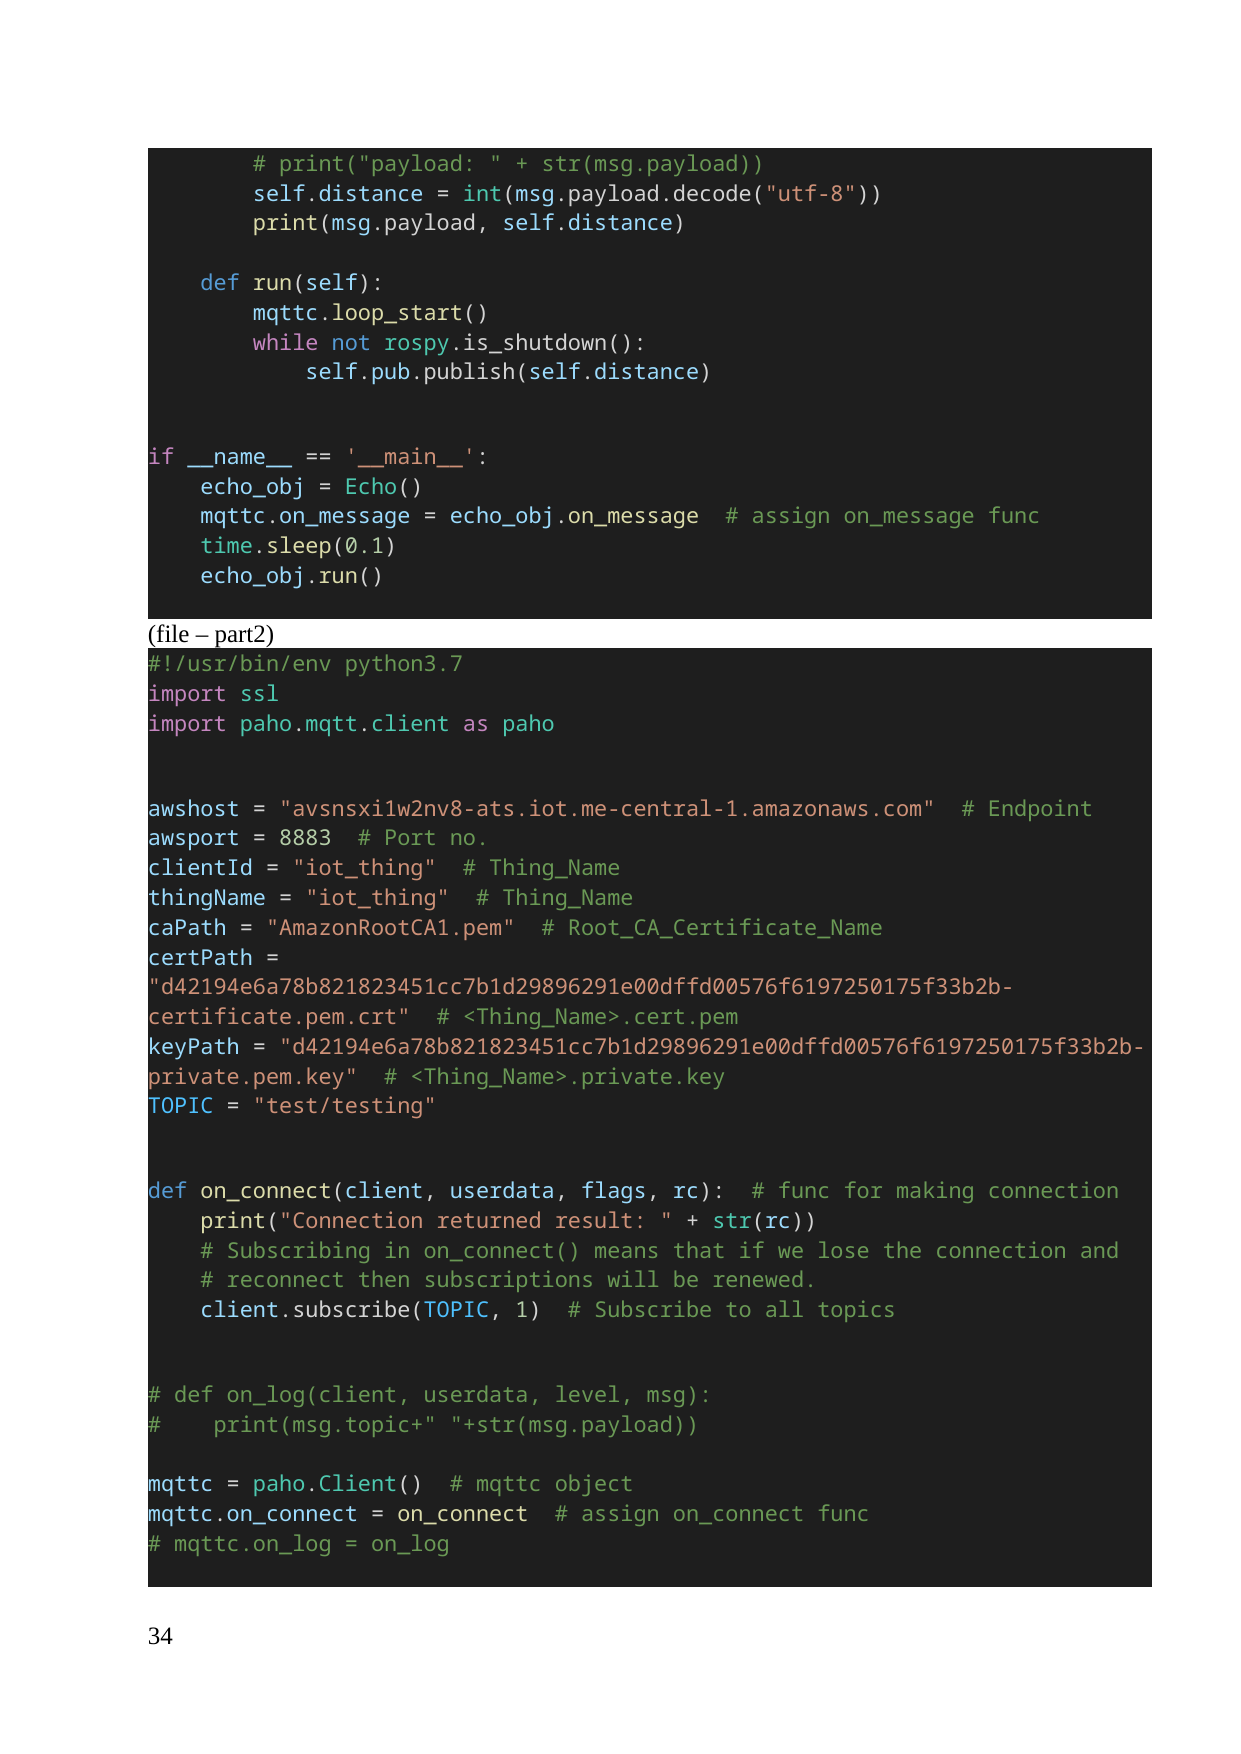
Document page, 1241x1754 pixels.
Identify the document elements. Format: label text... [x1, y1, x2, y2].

text mqttc = paho.Client() # mqttc object [148, 1468, 1152, 1498]
text while not rospy.is_shutdown(): [148, 326, 1152, 356]
text def run(self): [148, 267, 1152, 297]
text # def on_log(client, userdata, level, msg): [148, 1379, 1152, 1408]
text clientId = "iot_thing" # Thing_Name [148, 852, 1152, 882]
text # print(msg.topic+" "+str(msg.payload)) [148, 1408, 1152, 1438]
text print(msg.payload, self.distance) [148, 207, 1152, 237]
text #!/usr/bin/env python3.7 [148, 648, 1152, 678]
text time.sleep(0.1) [148, 530, 1152, 560]
text # Subscribing in on_connect() means that if we lose the connection and [148, 1234, 1152, 1264]
text import ssl [148, 678, 1152, 708]
text mqttc.loop_start() [148, 297, 1152, 326]
text TOPIC = "test/testing" [148, 1090, 1152, 1120]
text mqttc.on_message = echo_obj.on_message # assign on_message func [148, 500, 1152, 530]
text # reconnect then subscriptions will be renewed. [148, 1264, 1152, 1294]
text def on_connect(client, userdata, flags, rc): # func for making connection [148, 1175, 1152, 1205]
text thingName = "iot_thing" # Thing_Name [148, 882, 1152, 912]
text caPath = "AmazonRootCA1.pem" # Root_CA_Certificate_Name [148, 912, 1152, 941]
text echo_obj.run() [148, 560, 1152, 590]
text import paho.mqtt.client as paho [148, 708, 1152, 738]
text print("Connection returned result: " + str(rc)) [148, 1205, 1152, 1234]
text mqttc.on_connect = on_connect # assign on_connect func [148, 1498, 1152, 1528]
text keyPath = "d42194e6a78b821823451cc7b1d29896291e00dffd00576f6197250175f33b2b-private.pem.key" # <Thing_Name>.private.key [148, 1031, 1152, 1090]
text awsport = 8883 # Port no. [148, 822, 1152, 852]
text # print("payload: " + str(msg.payload)) [148, 148, 1152, 177]
text (file – part2) [148, 619, 1152, 648]
text awshost = "avsnsxi1w2nv8-ats.iot.me-central-1.amazonaws.com" # Endpoint [148, 792, 1152, 822]
text self.pub.publish(self.distance) [148, 356, 1152, 386]
text self.distance = int(msg.payload.decode("utf-8")) [148, 177, 1152, 207]
text echo_obj = Echo() [148, 471, 1152, 500]
text client.subscribe(TOPIC, 1) # Subscribe to all topics [148, 1294, 1152, 1324]
text if __name__ == '__main__': [148, 441, 1152, 471]
text certPath = "d42194e6a78b821823451cc7b1d29896291e00dffd00576f6197250175f33b2b-certificate.pem.crt" # <Thing_Name>.cert.pem [148, 941, 1152, 1031]
text # mqttc.on_log = on_log [148, 1528, 1152, 1557]
